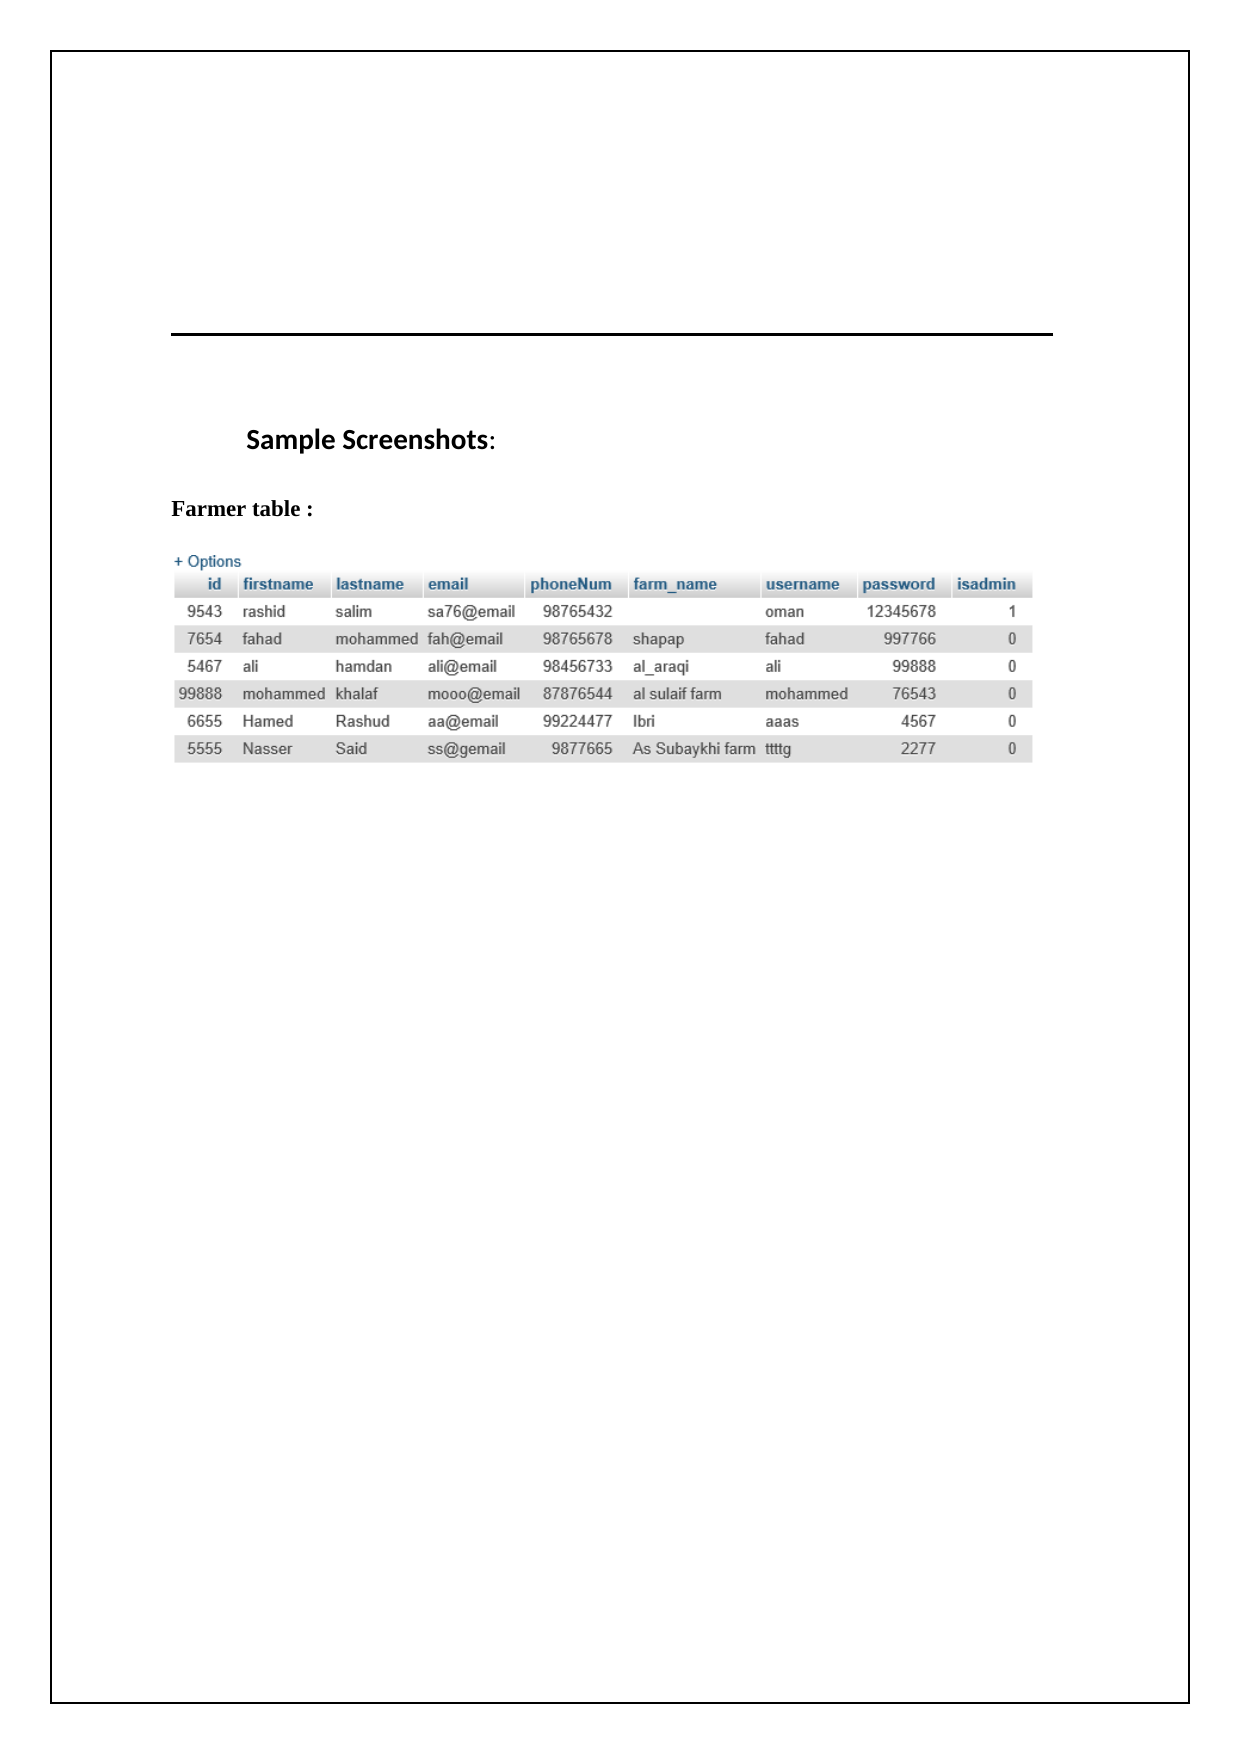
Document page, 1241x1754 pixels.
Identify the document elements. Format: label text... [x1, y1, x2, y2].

picture [171, 555, 1053, 777]
text Farmer table : [171, 495, 1053, 521]
text Sample Screenshots: [171, 421, 1053, 456]
